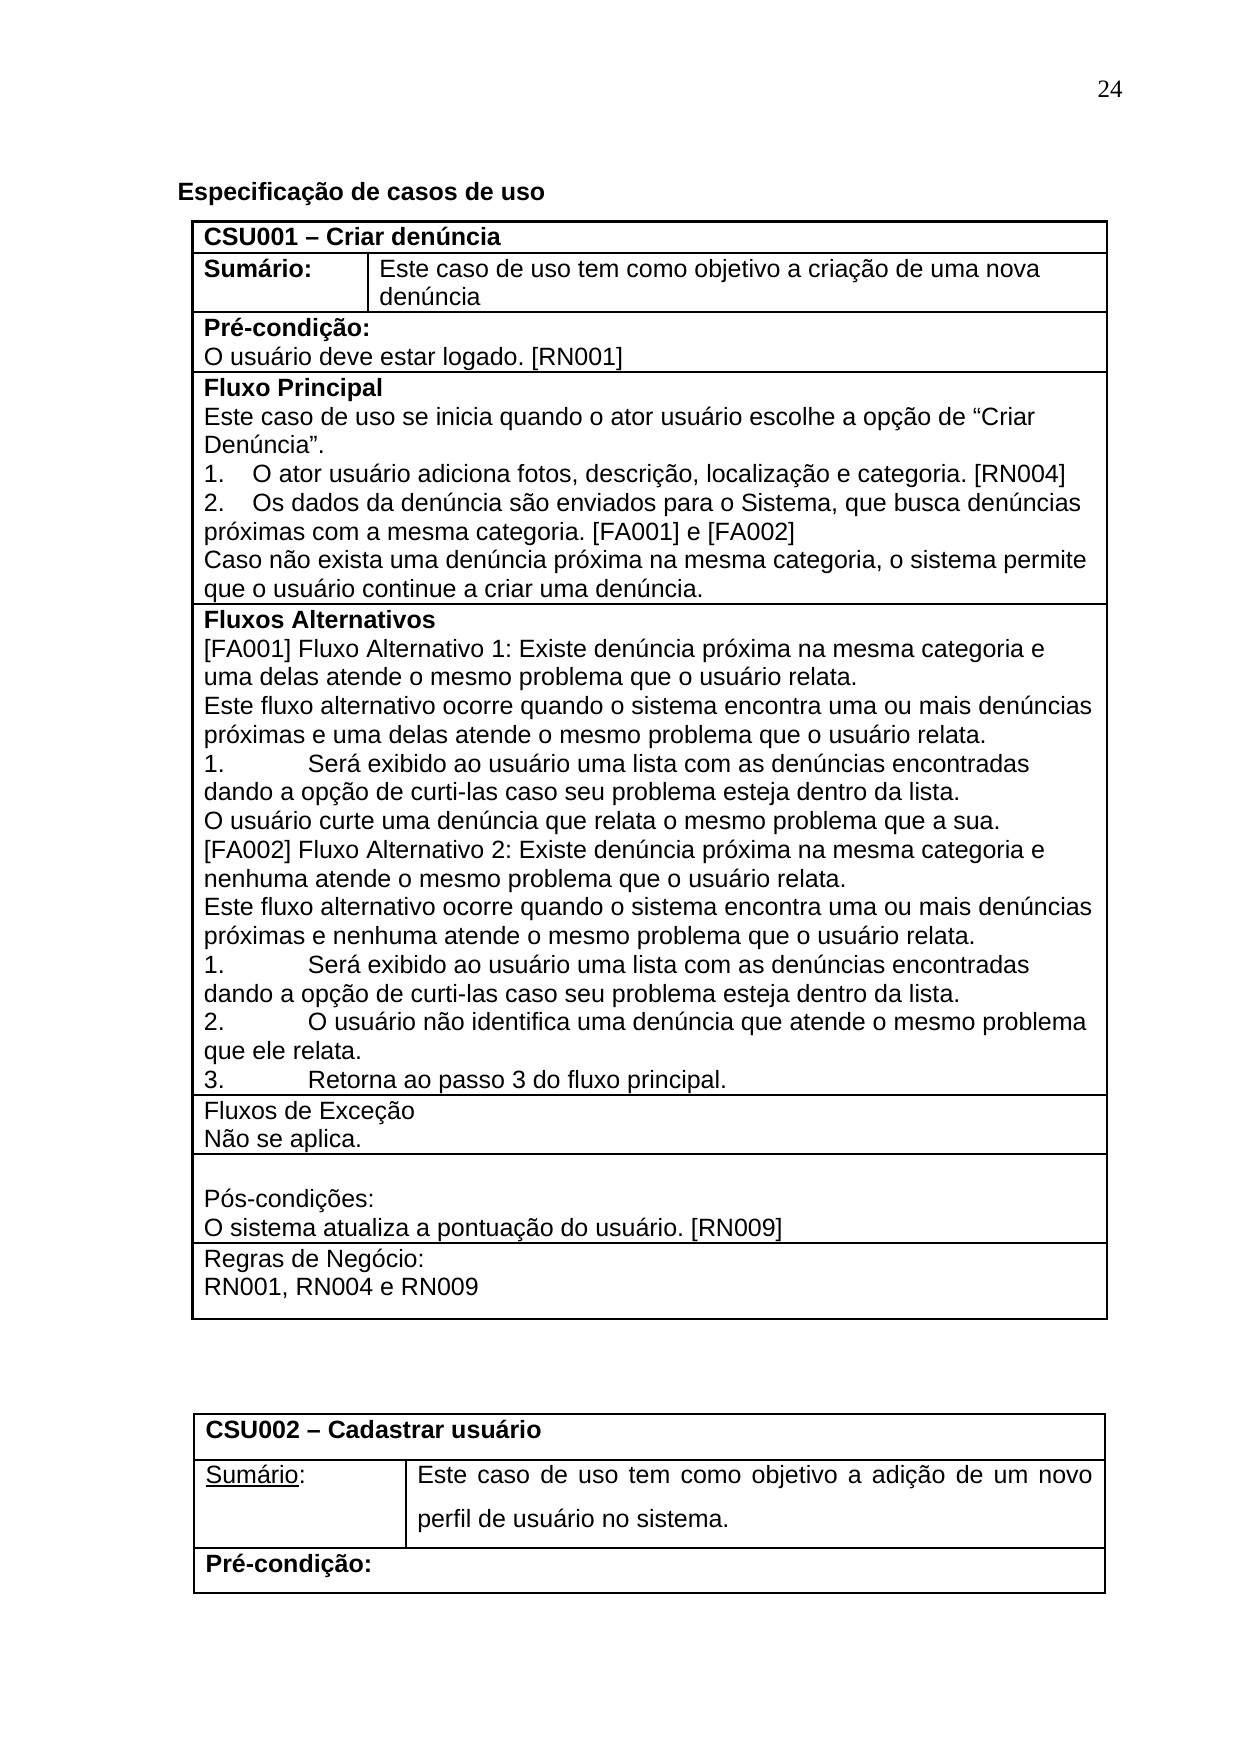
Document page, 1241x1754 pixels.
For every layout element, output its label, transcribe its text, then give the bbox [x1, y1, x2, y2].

table_cell Sumário: [195, 1461, 405, 1547]
table_cell Regras de Negócio: RN001, RN004 e RN009 [194, 1244, 1106, 1318]
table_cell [195, 1549, 1104, 1592]
table_cell Fluxos Alternativos [FA001] Fluxo Alternativo 1: Existe denúncia próxima na mesma categoria e uma delas atende o mesmo problema que o usuário relata. Este fluxo alternativo ocorre quando o sistema encontra uma ou mais denúncias próximas e uma delas atende o mesmo problema que o usuário relata. 1. Será exibido ao usuário uma lista com as denúncias encontradas dando a opção de curti-las caso seu problema esteja dentro da lista. O usuário curte uma denúncia que relata o mesmo problema que a sua. [FA002] Fluxo Alternativo 2: Existe denúncia próxima na mesma categoria e nenhuma atende o mesmo problema que o usuário relata. Este fluxo alternativo ocorre quando o sistema encontra uma ou mais denúncias próximas e nenhuma atende o mesmo problema que o usuário relata. 1. Será exibido ao usuário uma lista com as denúncias encontradas dando a opção de curti-las caso seu problema esteja dentro da lista. 2. O usuário não identifica uma denúncia que atende o mesmo problema que ele relata. 3. Retorna ao passo 3 do fluxo principal. [194, 605, 1106, 1094]
text Especificação de casos de uso [177, 177, 1122, 206]
table_cell Pré-condição: O usuário deve estar logado. [RN001] [194, 313, 1106, 371]
table_cell Fluxos de Exceção Não se aplica. [194, 1096, 1106, 1153]
table_cell Este caso de uso tem como objetivo a adição de um novo perfil de usuário no sistema. [407, 1461, 1104, 1547]
table_header CSU002 – Cadastrar usuário [195, 1415, 1104, 1458]
table_header CSU001 – Criar denúncia [194, 223, 1106, 252]
table_cell Sumário: [194, 254, 367, 311]
table_cell Pós-condições: O sistema atualiza a pontuação do usuário. [RN009] [194, 1155, 1106, 1242]
table_cell Este caso de uso tem como objetivo a criação de uma nova denúncia [369, 254, 1106, 311]
table_cell Fluxo Principal Este caso de uso se inicia quando o ator usuário escolhe a opção de “Criar Denúncia”. 1. O ator usuário adiciona fotos, descrição, localização e categoria. [RN004] 2. Os dados da denúncia são enviados para o Sistema, que busca denúncias próximas com a mesma categoria. [FA001] e [FA002] Caso não exista uma denúncia próxima na mesma categoria, o sistema permite que o usuário continue a criar uma denúncia. [194, 373, 1106, 603]
